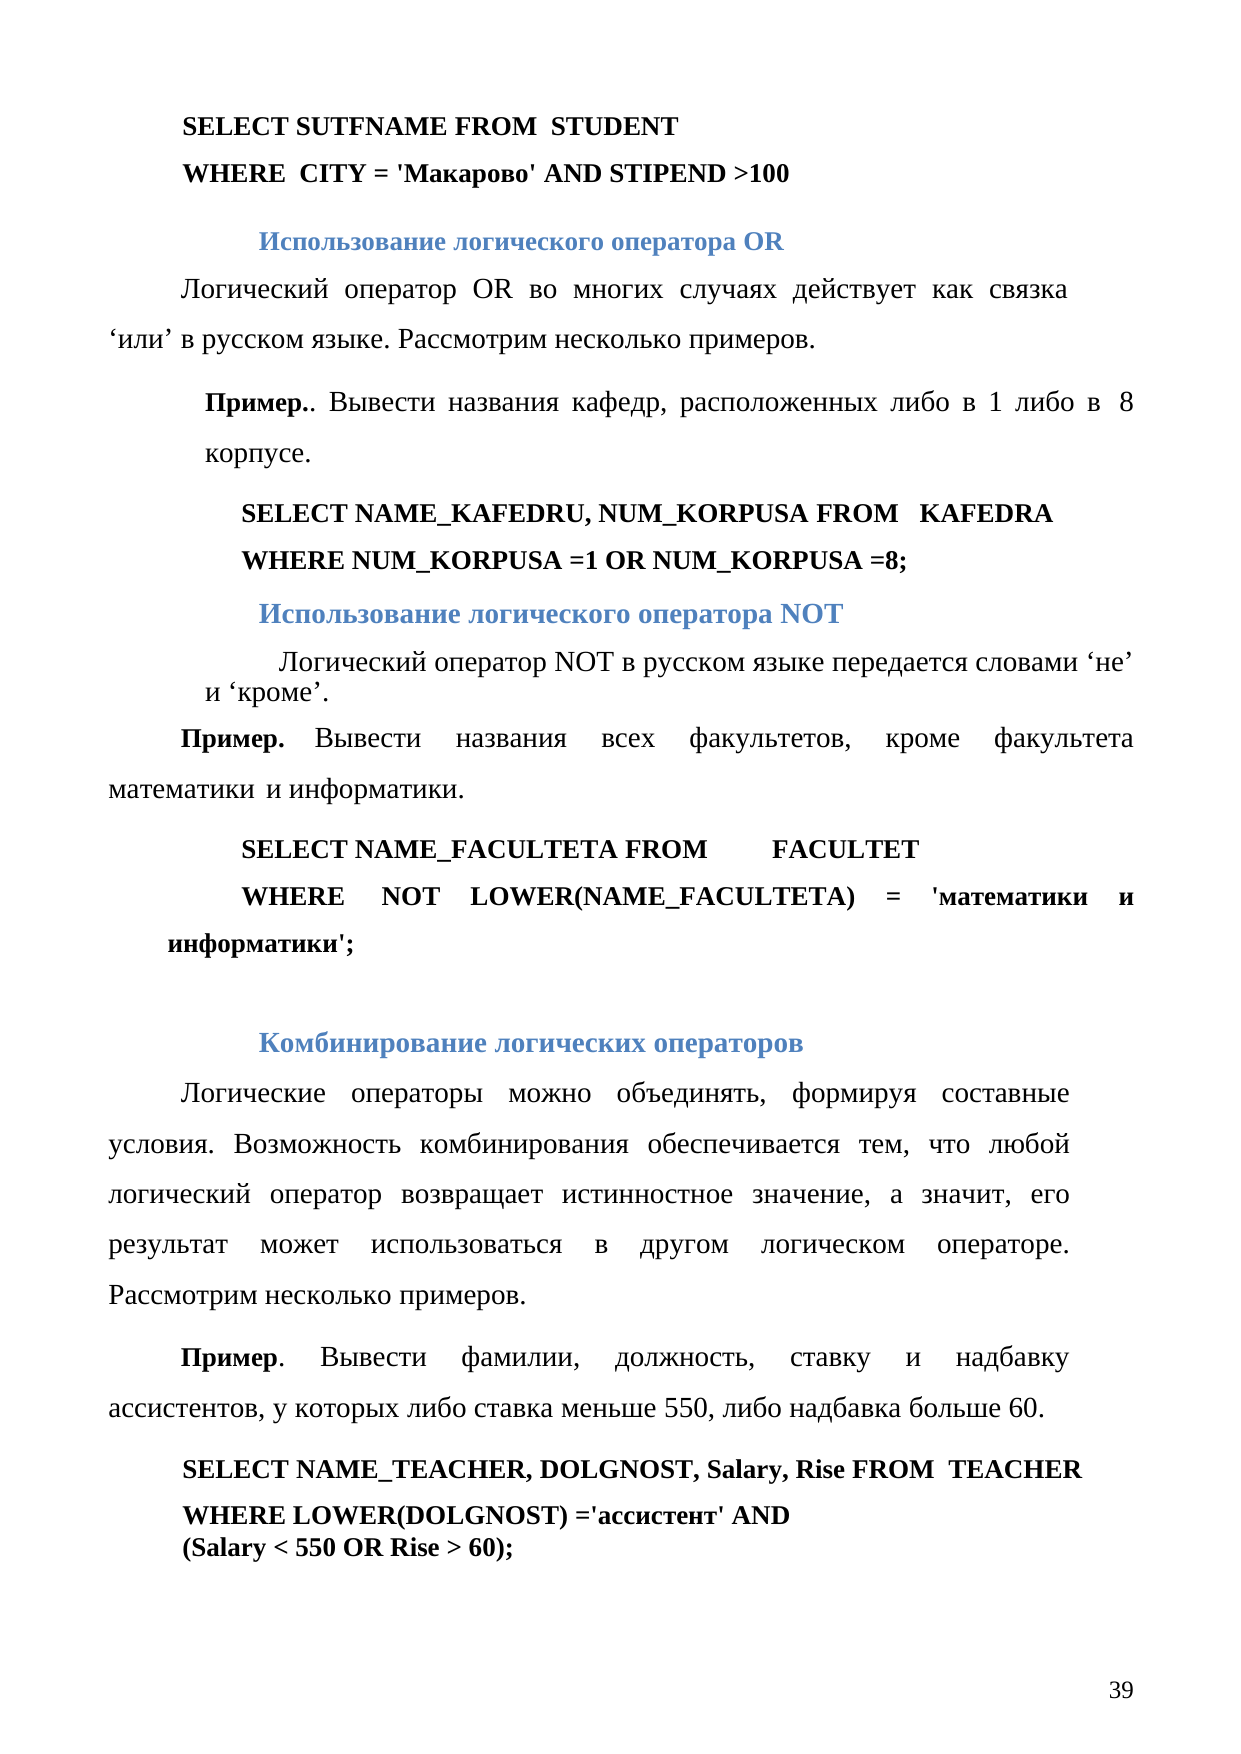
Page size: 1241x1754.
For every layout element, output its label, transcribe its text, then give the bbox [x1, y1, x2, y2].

text WHERE CITY = 'Макарово' AND STIPEND >100 [108, 157, 1134, 188]
text WHERE NUM_KORPUSA =1 OR NUM_KORPUSA =8; [167, 544, 1134, 575]
text Логический оператор NOT в русском языке передается словами ‘не’ и ‘кроме’. [205, 646, 1134, 708]
text Пример. Вывести названия всех факультетов, кроме факультета математики и информатики. [108, 720, 1134, 804]
text Пример.. Вывести названия кафедр, расположенных либо в 1 либо в 8 корпусе. [205, 384, 1134, 468]
text SELECT NAME_FACULTETA FROM FACULTET [167, 833, 1134, 865]
text SELECT NAME_KAFEDRU, NUM_KORPUSA FROM KAFEDRA [167, 497, 1134, 529]
text SELECT SUTFNAME FROM STUDENT [108, 110, 1134, 142]
text Логические операторы можно объединять, формируя составные условия. Возможность комбинирования обеспечивается тем, что любой логический оператор возвращает истинностное значение, а значит, его результат может использоваться в другом логическом операторе. Рассмотрим несколько примеров. [108, 1076, 1070, 1310]
subtitle Использование логического оператора NOT [185, 596, 1134, 630]
subtitle Использование логического оператора OR [185, 224, 1134, 256]
text SELECT NAME_TEACHER, DOLGNOST, Salary, Rise FROM TEACHER [108, 1453, 1134, 1484]
text (Salary < 550 OR Rise > 60); [108, 1531, 1134, 1562]
text Логический оператор OR во многих случаях действует как связка ‘или’ в русском языке. Рассмотрим несколько примеров. [108, 271, 1068, 355]
text WHERE NOT LOWER(NAME_FACULTETA) = 'математики и информатики'; [167, 880, 1134, 958]
text WHERE LOWER(DOLGNOST) ='ассистент' AND [108, 1499, 1134, 1531]
subtitle Комбинирование логических операторов [185, 1025, 1134, 1059]
text Пример. Вывести фамилии, должность, ставку и надбавку ассистентов, у которых либо ставка меньше 550, либо надбавка больше 60. [108, 1339, 1069, 1423]
